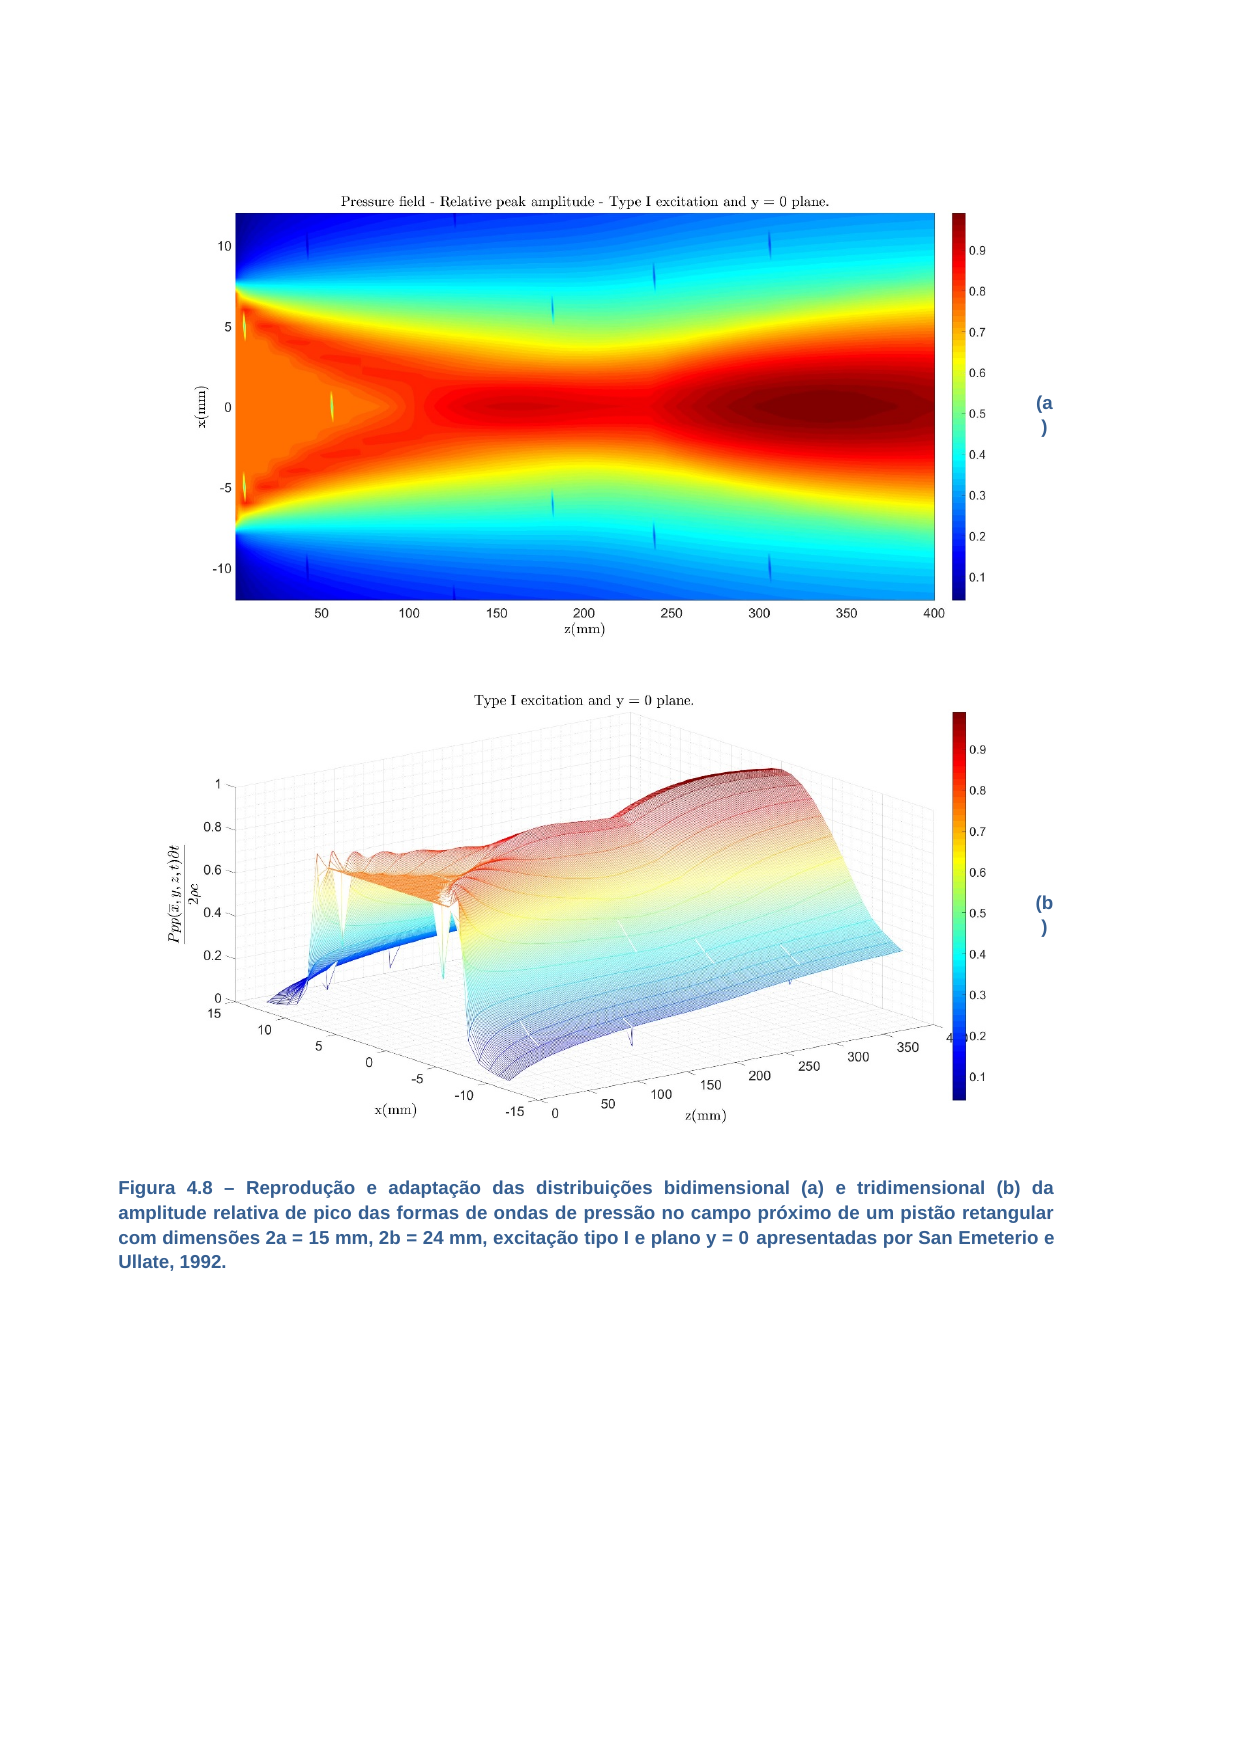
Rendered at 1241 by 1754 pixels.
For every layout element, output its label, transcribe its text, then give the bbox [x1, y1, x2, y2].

picture [118, 177, 1023, 652]
table_cell (b) [1022, 677, 1066, 1177]
table_header (a) [1022, 177, 1066, 677]
picture [118, 677, 1023, 1152]
table_cell Figura 4.8 – Reprodução e adaptação das distribuições bidimensional (a) e tridimensional (b) da amplitude relativa de pico das formas de ondas de pressão no campo próximo de um pistão retangular com dimensões 2a = 15 mm, 2b = 24 mm, excitação tipo I e plano y = 0 apresentadas por San Emeterio e Ullate, 1992. [107, 1177, 1066, 1298]
table_header [107, 177, 1022, 677]
table_cell [107, 677, 1022, 1177]
